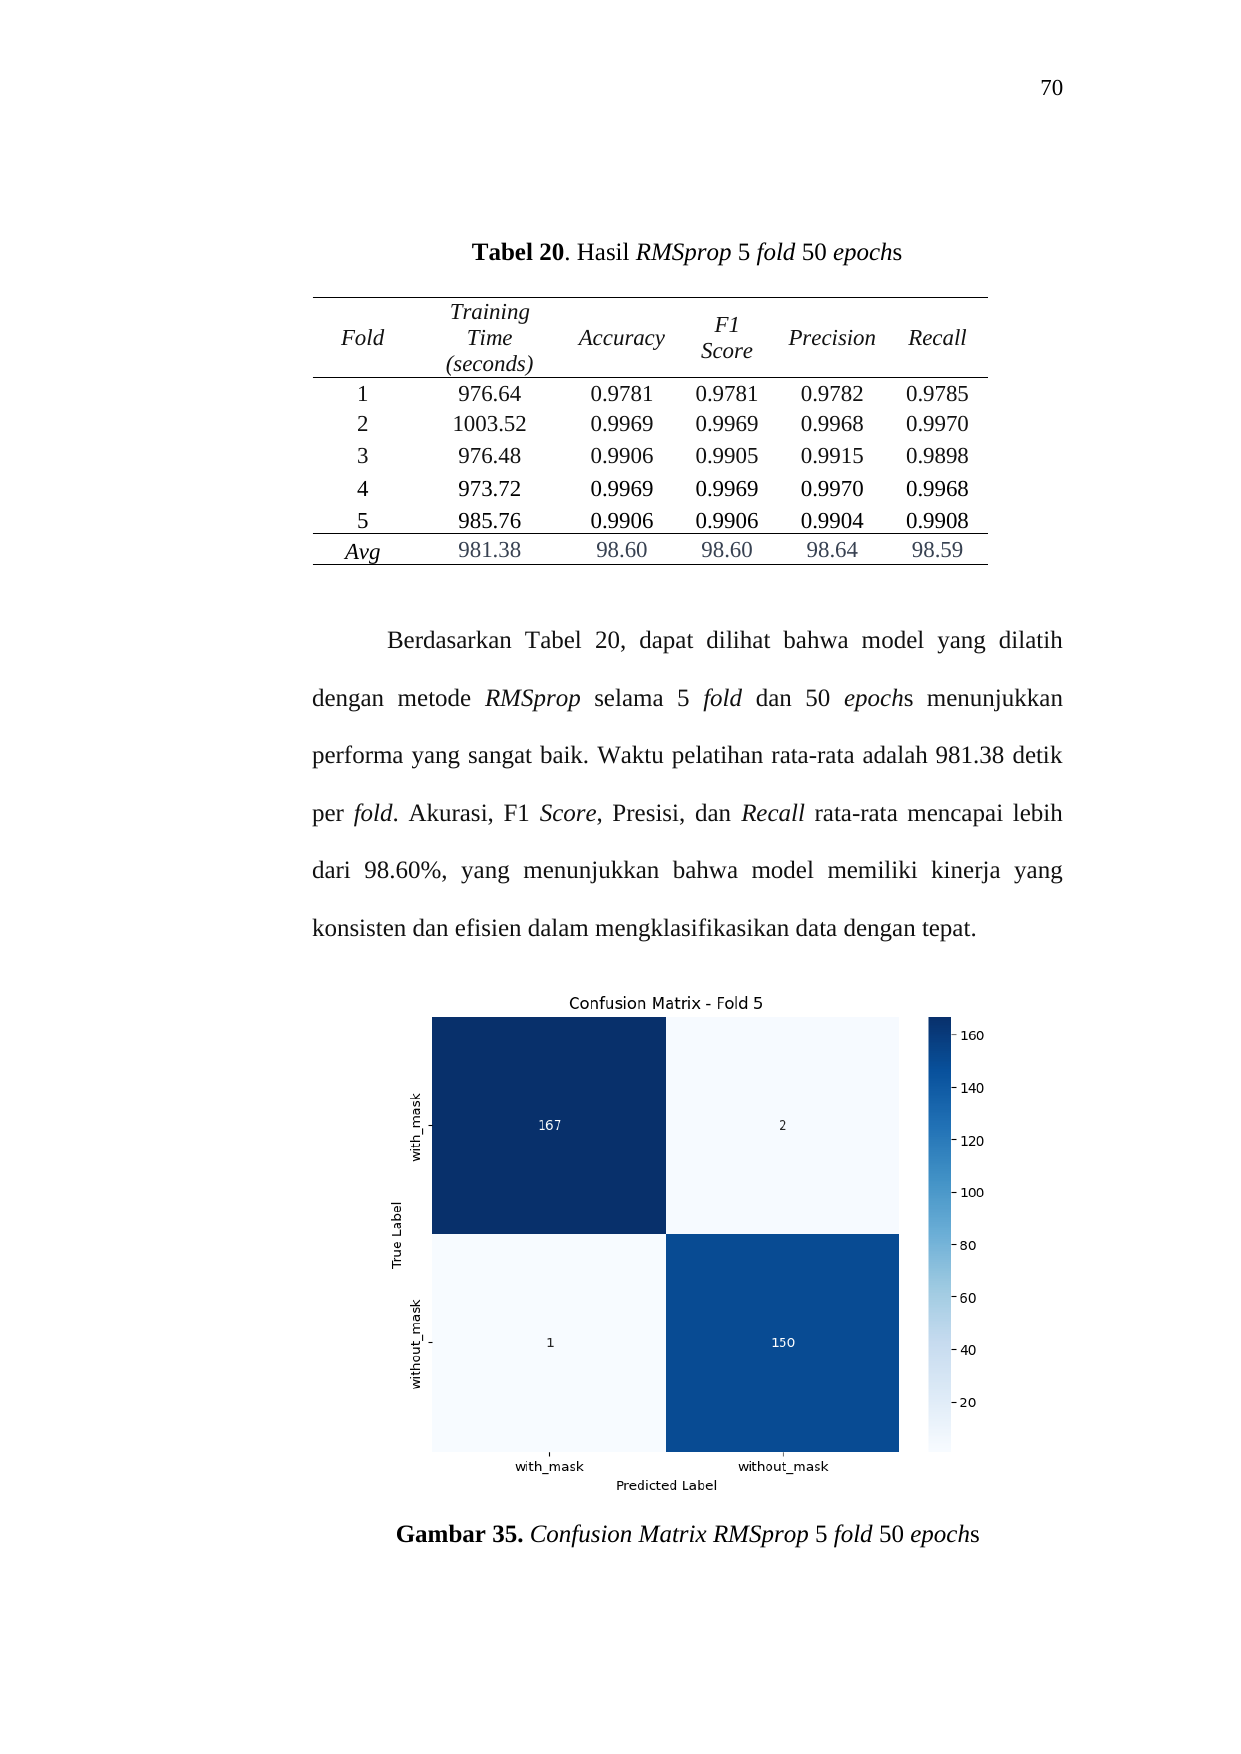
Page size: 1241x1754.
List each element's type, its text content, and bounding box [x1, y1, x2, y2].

table_cell 0.9781 [567, 378, 677, 408]
text Gambar 35. Confusion Matrix RMSprop 5 fold 50 epochs [312, 1519, 1063, 1548]
table_cell 0.9968 [887, 471, 987, 502]
table_cell 0.9908 [887, 502, 987, 533]
table_cell 973.72 [413, 471, 567, 502]
table_header Fold [313, 298, 412, 377]
table_cell 0.9785 [887, 378, 987, 408]
table_cell 0.9915 [777, 439, 887, 471]
table_cell 98.59 [887, 534, 987, 564]
table_cell 0.9969 [567, 471, 677, 502]
table_cell 0.9906 [567, 439, 677, 471]
table_cell Avg [313, 534, 412, 564]
text Tabel 20. Hasil RMSprop 5 fold 50 epochs [311, 237, 1063, 266]
table_cell 981.38 [413, 534, 567, 564]
table_header Accuracy [567, 298, 677, 377]
table_cell 976.48 [413, 439, 567, 471]
table_cell 0.9782 [777, 378, 887, 408]
table_cell 2 [313, 408, 412, 439]
picture [382, 986, 993, 1501]
table_cell 0.9898 [887, 439, 987, 471]
table_cell 1003.52 [413, 408, 567, 439]
table_cell 0.9904 [777, 502, 887, 533]
table_header Precision [777, 298, 887, 377]
table_cell 976.64 [413, 378, 567, 408]
table_cell 0.9905 [677, 439, 777, 471]
table_cell 98.60 [567, 534, 677, 564]
table_cell 5 [313, 502, 412, 533]
table_cell 1 [313, 378, 412, 408]
table_header Recall [887, 298, 987, 377]
table_cell 0.9969 [567, 408, 677, 439]
table_cell 0.9906 [677, 502, 777, 533]
table_cell 0.9968 [777, 408, 887, 439]
table_cell 0.9969 [677, 408, 777, 439]
table_cell 3 [313, 439, 412, 471]
table_cell 0.9970 [777, 471, 887, 502]
table_header F1 Score [677, 298, 777, 377]
table_cell 0.9969 [677, 471, 777, 502]
table_cell 985.76 [413, 502, 567, 533]
table_header Training Time (seconds) [413, 298, 567, 377]
table_cell 98.60 [677, 534, 777, 564]
table_cell 98.64 [777, 534, 887, 564]
table_cell 0.9906 [567, 502, 677, 533]
table_cell 4 [313, 471, 412, 502]
table_cell 0.9970 [887, 408, 987, 439]
text Berdasarkan Tabel 20, dapat dilihat bahwa model yang dilatih dengan metode RMSprop selama 5 fold dan 50 epochs menunjukkan performa yang sangat baik. Waktu pelatihan rata-rata adalah 981.38 detik per fold. Akurasi, F1 Score, Presisi, dan Recall rata-rata mencapai lebih dari 98.60%, yang menunjukkan bahwa model memiliki kinerja yang konsisten dan efisien dalam mengklasifikasikan data dengan tepat. [312, 625, 1063, 941]
table_cell 0.9781 [677, 378, 777, 408]
